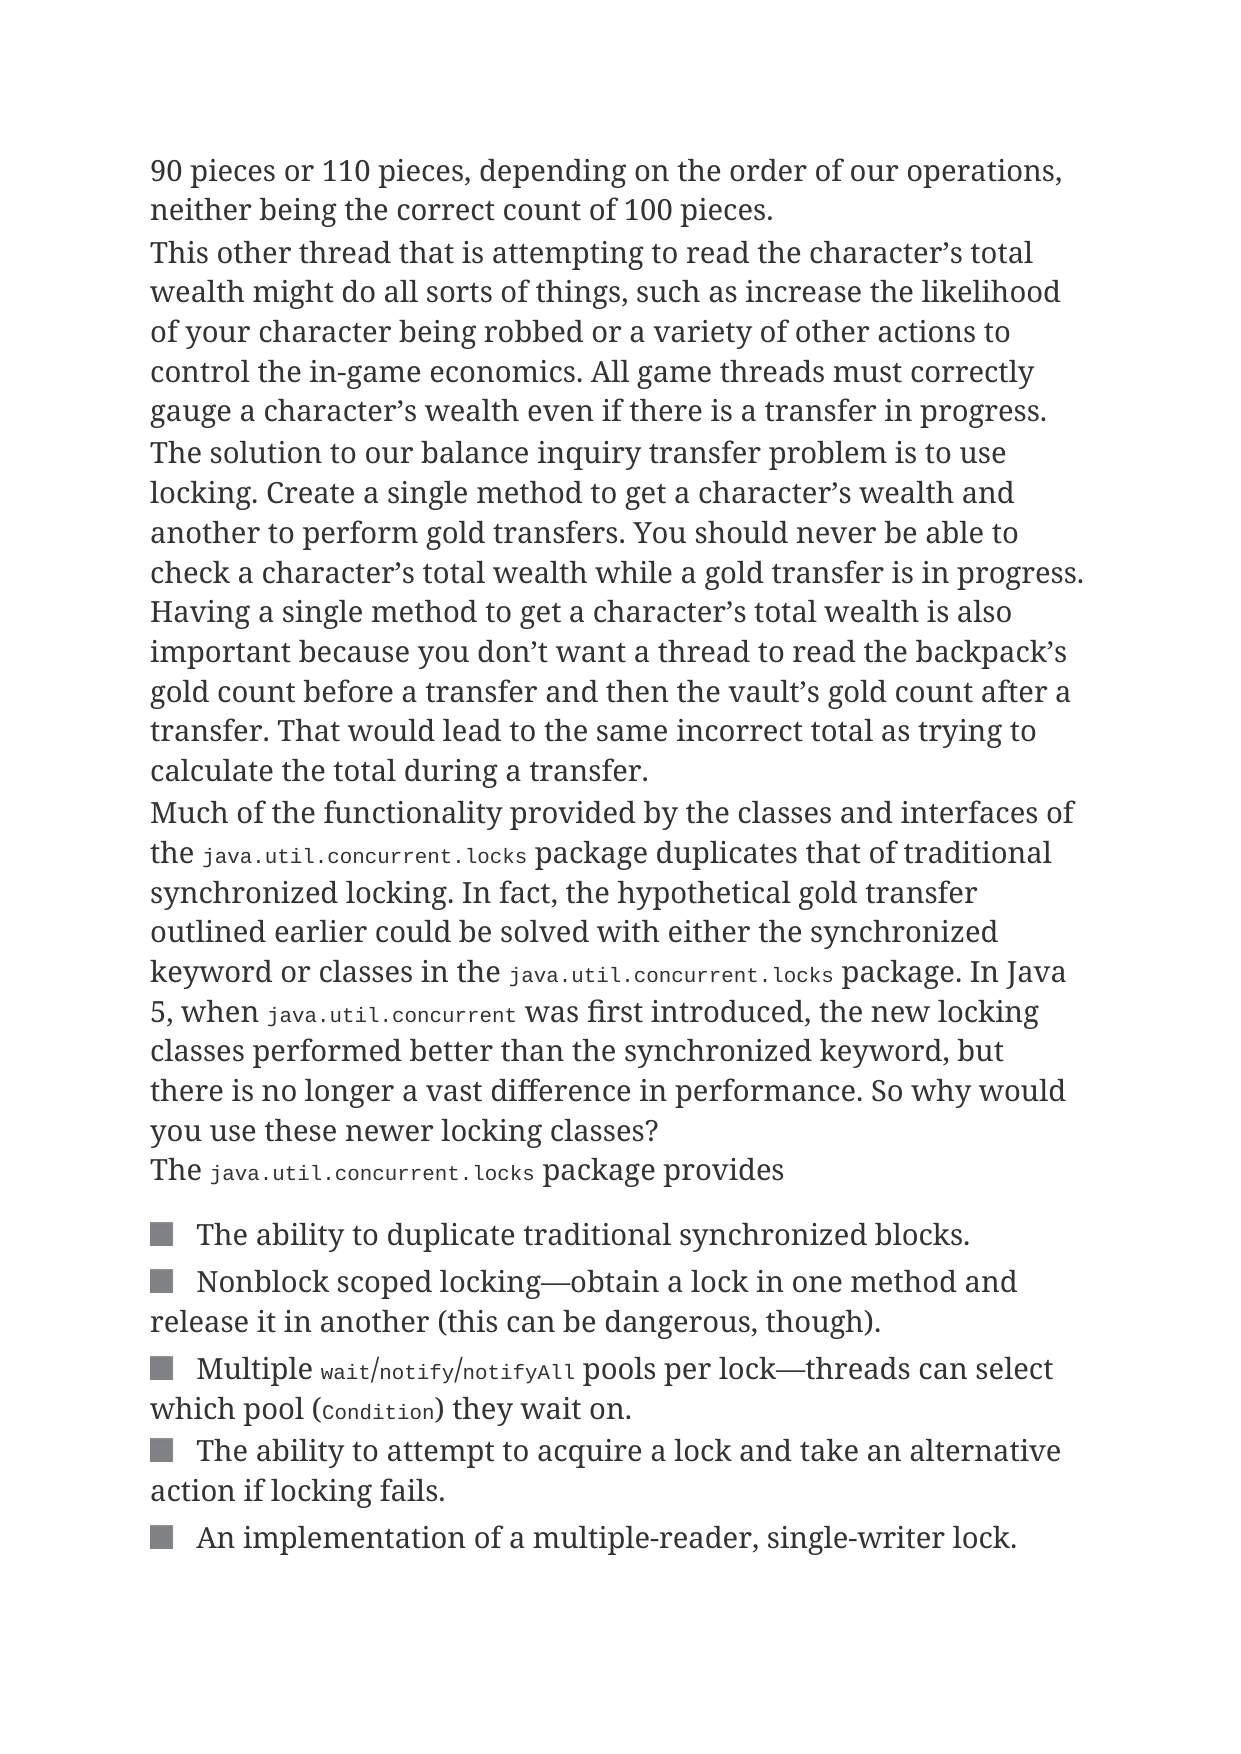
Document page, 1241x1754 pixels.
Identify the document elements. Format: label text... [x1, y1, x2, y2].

text The solution to our balance inquiry transfer problem is to use locking. Create a single method to get a character’s wealth and another to perform gold transfers. You should never be able to check a character’s total wealth while a gold transfer is in progress. Having a single method to get a character’s total wealth is also important because you don’t want a thread to read the backpack’s gold count before a transfer and then the vault’s gold count after a transfer. That would lead to the same incorrect total as trying to calculate the total during a transfer. [150, 433, 1090, 790]
picture [150, 1356, 174, 1380]
text This other thread that is attempting to read the character’s total wealth might do all sorts of things, such as increase the likelihood of your character being robbed or a variety of other actions to control the in-game economics. All game threads must correctly gauge a character’s wealth even if there is a transfer in progress. [150, 232, 1090, 430]
text The ability to attempt to acquire a lock and take an alternative action if locking fails. [150, 1430, 1090, 1510]
text Much of the functionality provided by the classes and interfaces of the java.util.concurrent.locks package duplicates that of traditional synchronized locking. In fact, the hypothetical gold transfer outlined earlier could be solved with either the synchronized keyword or classes in the java.util.concurrent.locks package. In Java 5, when java.util.concurrent was first introduced, the new locking classes performed better than the synchronized keyword, but there is no longer a vast difference in performance. So why would you use these newer locking classes? The java.util.concurrent.locks package provides [150, 792, 1090, 1189]
text An implementation of a multiple-reader, single-writer lock. [150, 1517, 1090, 1557]
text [150, 150, 1090, 229]
text Multiple wait/notify/notifyAll pools per lock—threads can select which pool (Condition) they wait on. [150, 1348, 1090, 1428]
text Nonblock scoped locking—obtain a lock in one method and release it in another (this can be dangerous, though). [150, 1262, 1090, 1341]
picture [150, 1222, 174, 1246]
picture [150, 1525, 174, 1549]
text The ability to duplicate traditional synchronized blocks. [150, 1214, 1090, 1254]
picture [150, 1269, 174, 1293]
picture [150, 1438, 174, 1462]
